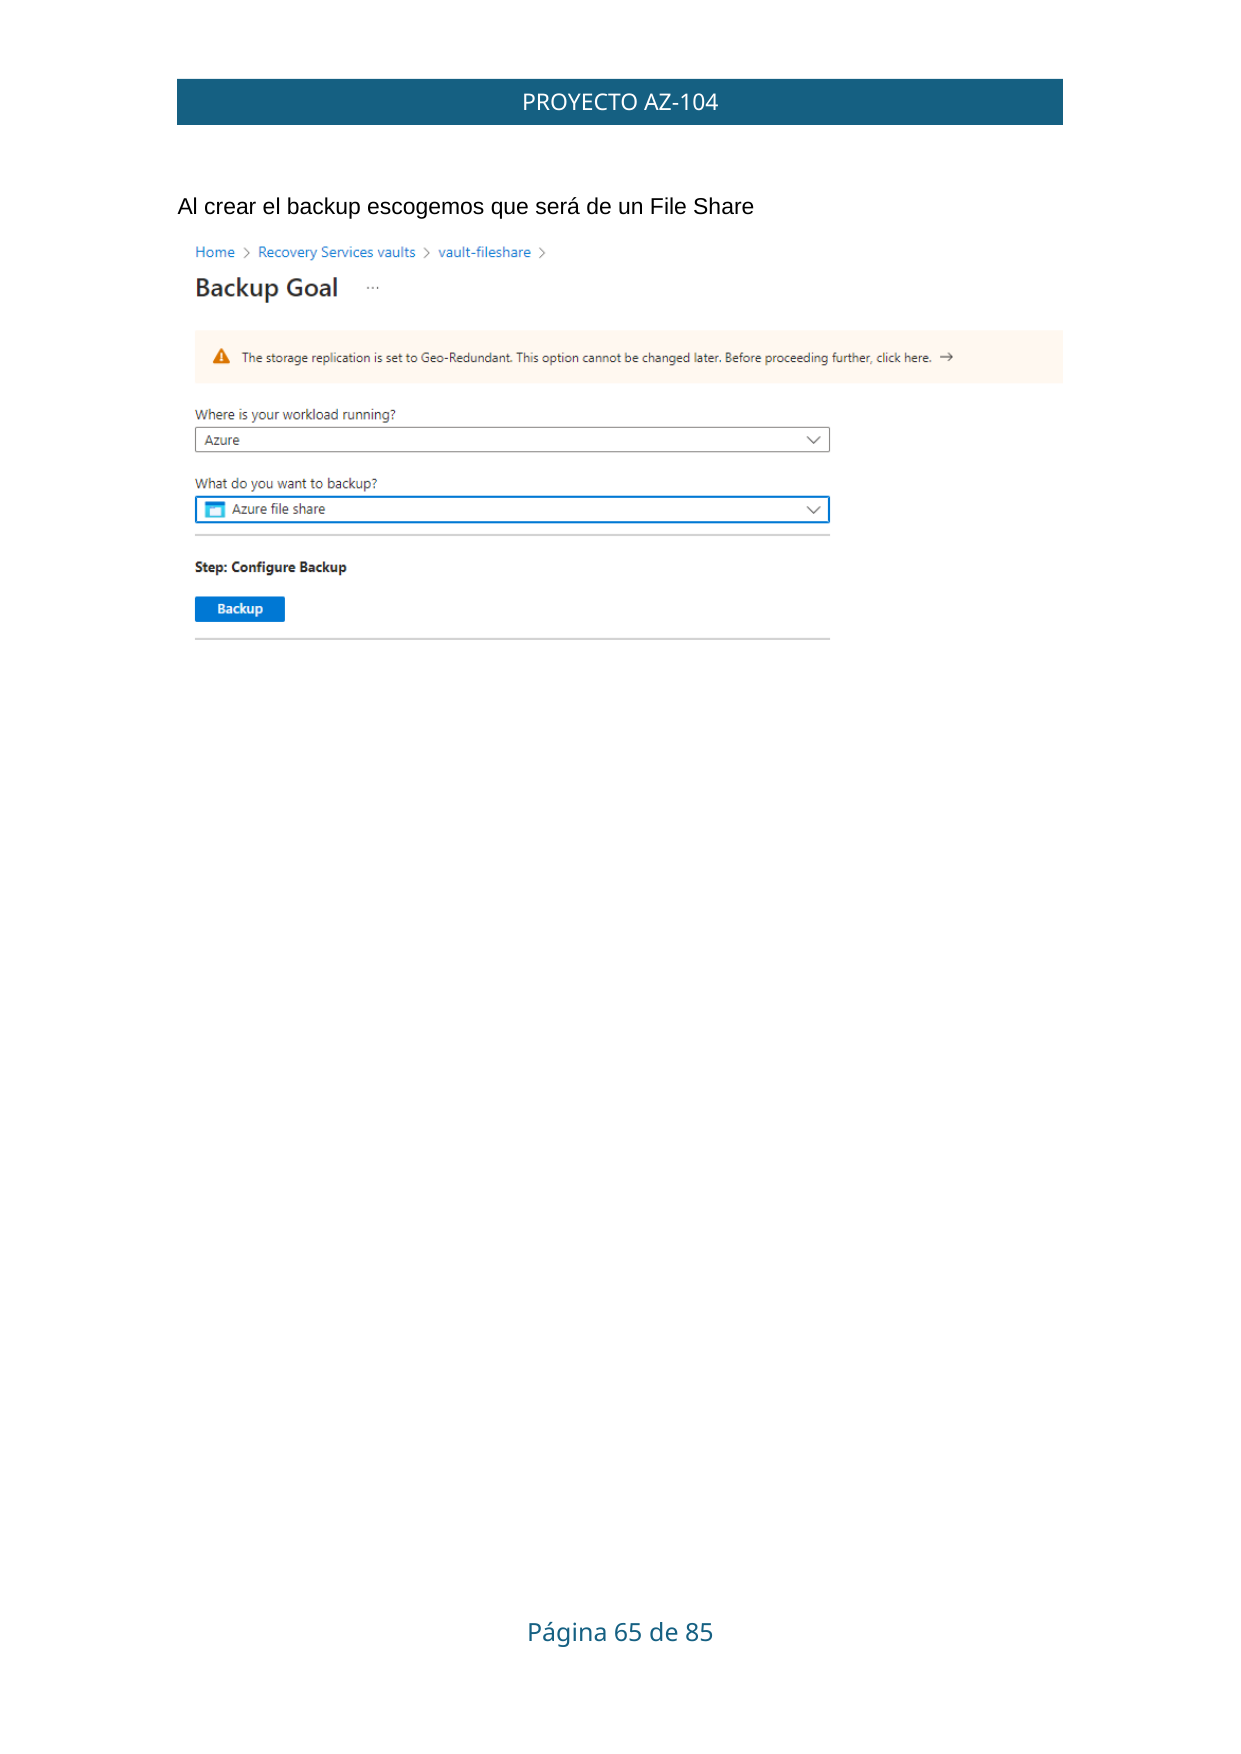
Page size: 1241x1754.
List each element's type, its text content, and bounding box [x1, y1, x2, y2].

picture [177, 237, 1063, 640]
text Al crear el backup escogemos que será de un File Share [177, 193, 1063, 219]
